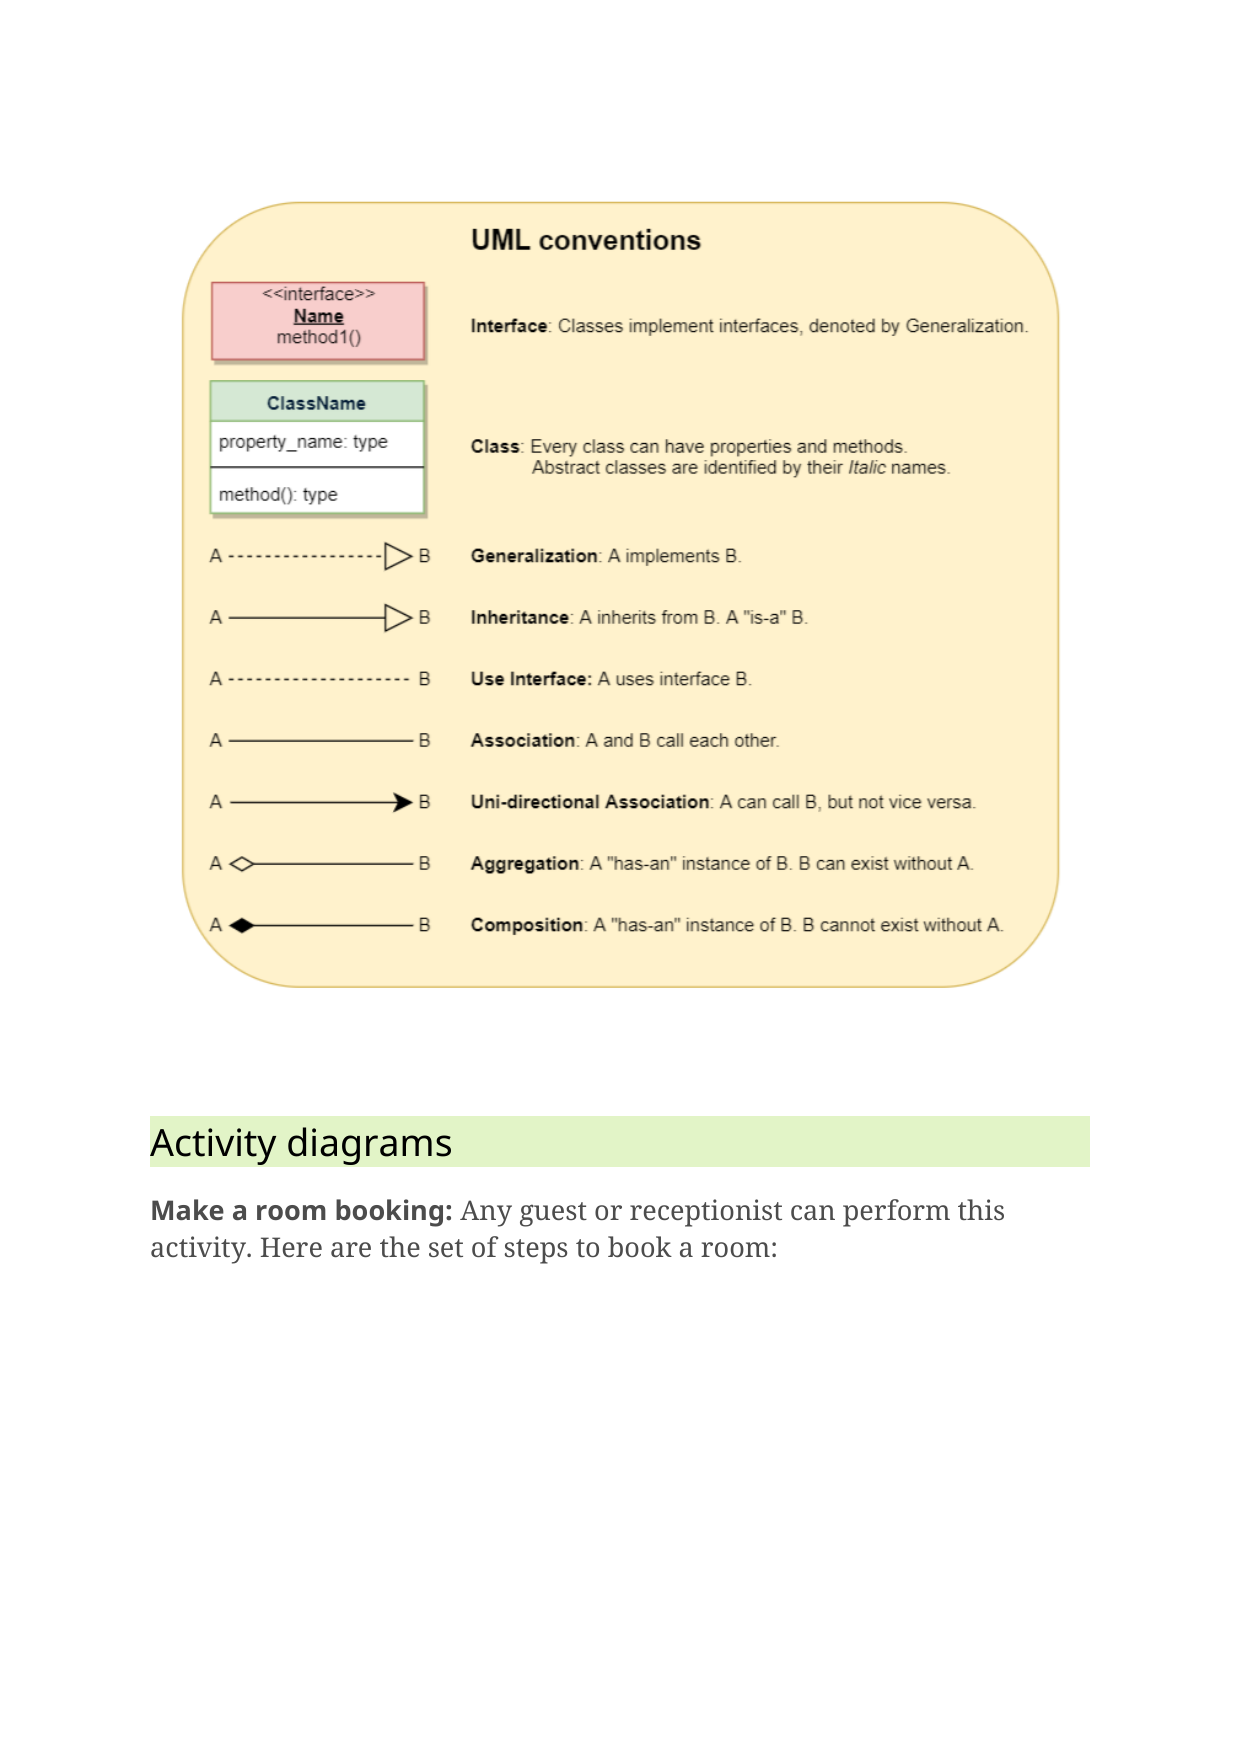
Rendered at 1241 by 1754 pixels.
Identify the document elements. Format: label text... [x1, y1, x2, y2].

picture [150, 150, 1091, 1031]
text Make a room booking: Any guest or receptionist can perform this activity. Here are the set of steps to book a room: [150, 1192, 1090, 1266]
subtitle Activity diagrams [150, 1116, 1090, 1167]
